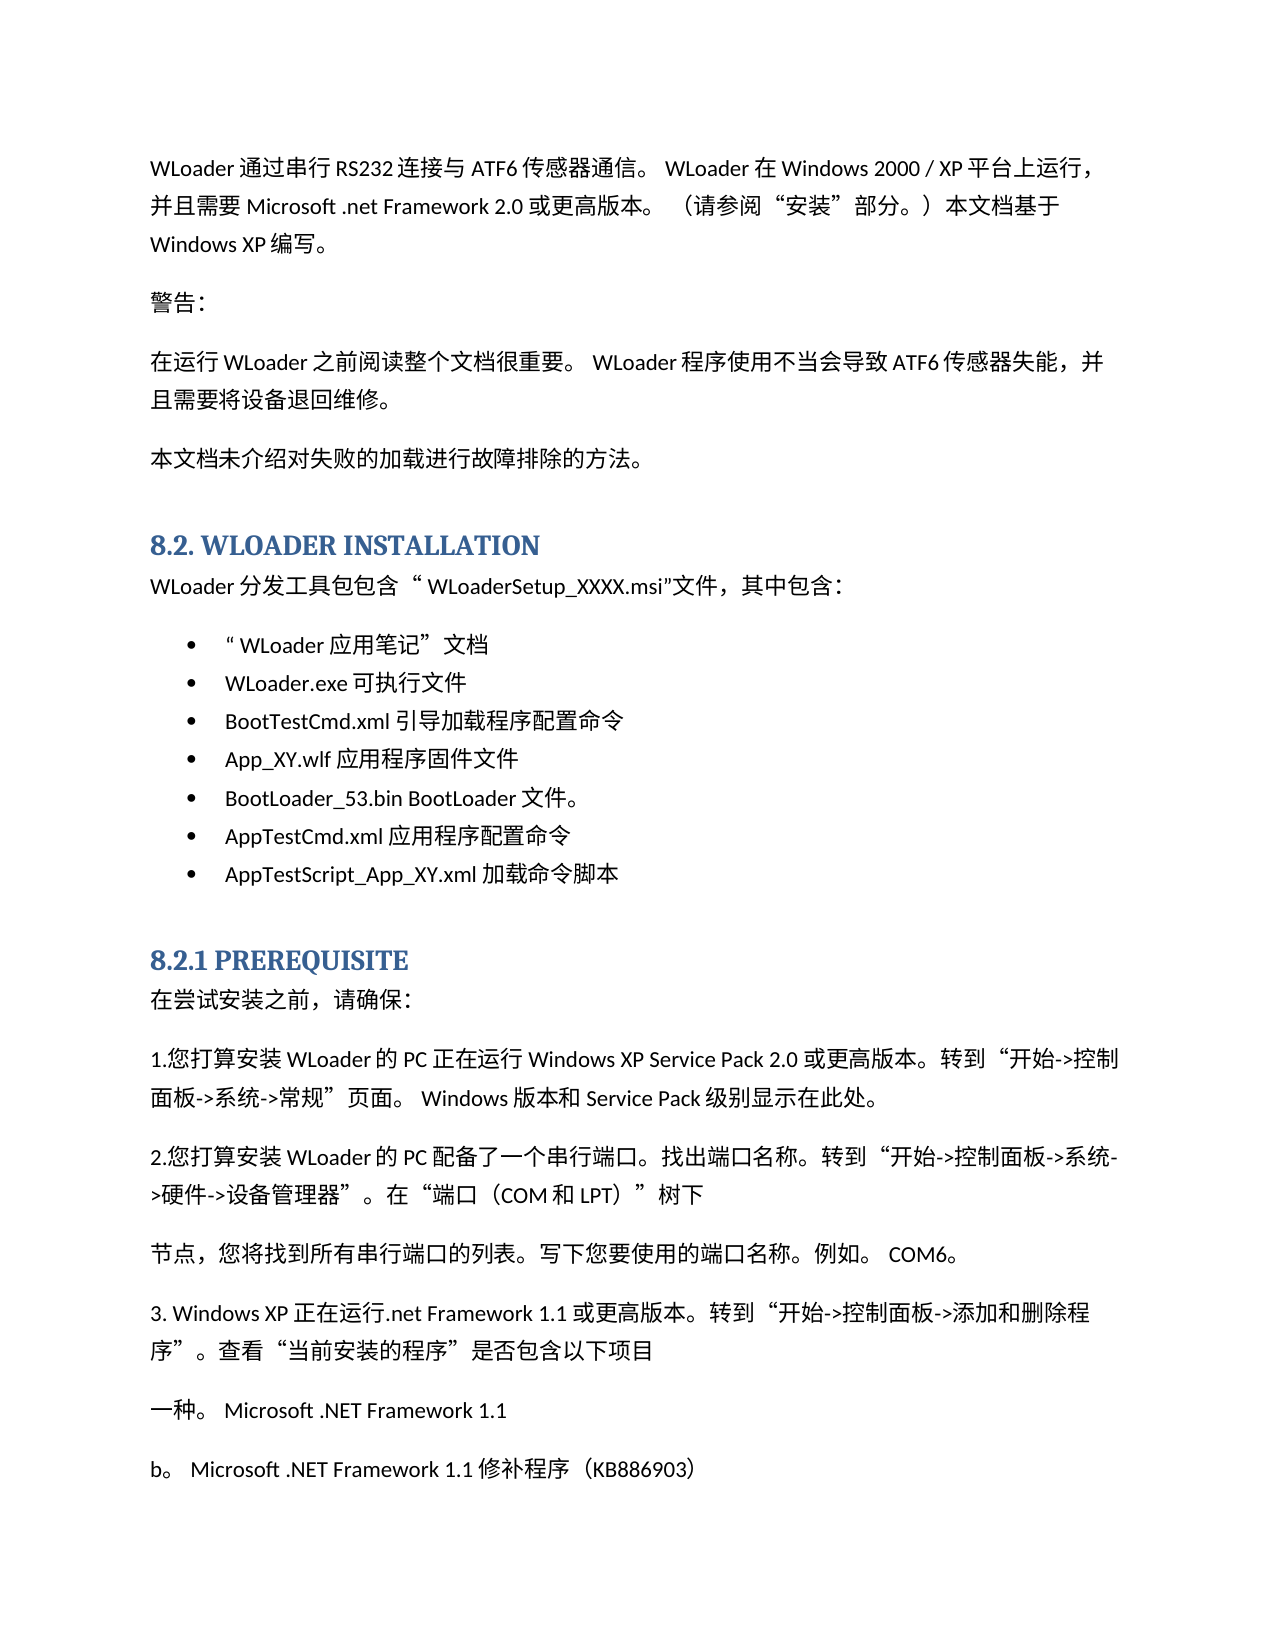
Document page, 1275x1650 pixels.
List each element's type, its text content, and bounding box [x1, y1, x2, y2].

list WLoader.exe可执行文件 [187, 665, 1125, 698]
list BootLoader_53.bin BootLoader文件。 [187, 779, 1125, 813]
text 节点，您将找到所有串行端口的列表。写下您要使用的端口名称。例如。 COM6。 [150, 1235, 1125, 1269]
text 2.您打算安装WLoader的PC配备了一个串行端口。找出端口名称。转到“开始->控制面板->系统->硬件->设备管理器”。在“端口（COM和LPT）”树下 [150, 1138, 1125, 1210]
text 一种。 Microsoft .NET Framework 1.1 [150, 1391, 1125, 1425]
list “ WLoader应用笔记”文档 [187, 627, 1125, 660]
list AppTestCmd.xml应用程序配置命令 [187, 817, 1125, 851]
text 在运行WLoader之前阅读整个文档很重要。 WLoader程序使用不当会导致ATF6传感器失能，并且需要将设备退回维修。 [150, 344, 1125, 416]
text 1.您打算安装WLoader的PC正在运行Windows XP Service Pack 2.0或更高版本。转到“开始->控制面板->系统->常规”页面。 Windows版本和Service Pack级别显示在此处。 [150, 1041, 1125, 1113]
text 在尝试安装之前，请确保： [150, 982, 1125, 1016]
list BootTestCmd.xml引导加载程序配置命令 [187, 703, 1125, 736]
text 3. Windows XP正在运行.net Framework 1.1或更高版本。转到“开始->控制面板->添加和删除程序”。查看“当前安装的程序”是否包含以下项目 [150, 1294, 1125, 1366]
list App_XY.wlf应用程序固件文件 [187, 741, 1125, 774]
text WLoader分发工具包包含“ WLoaderSetup_XXXX.msi”文件，其中包含： [150, 568, 1125, 601]
text WLoader通过串行RS232连接与ATF6传感器通信。 WLoader在Windows 2000 / XP平台上运行，并且需要Microsoft .net Framework 2.0或更高版本。 （请参阅“安装”部分。）本文档基于Windows XP编写。 [150, 150, 1125, 259]
text b。 Microsoft .NET Framework 1.1修补程序（KB886903） [150, 1450, 1125, 1484]
list AppTestScript_App_XY.xml加载命令脚本 [187, 856, 1125, 889]
text 本文档未介绍对失败的加载进行故障排除的方法。 [150, 441, 1125, 474]
subtitle 8.2.1 PREREQUISITE [150, 944, 1125, 977]
subtitle 8.2. WLOADER INSTALLATION [150, 529, 1125, 563]
text 警告： [150, 285, 1125, 318]
